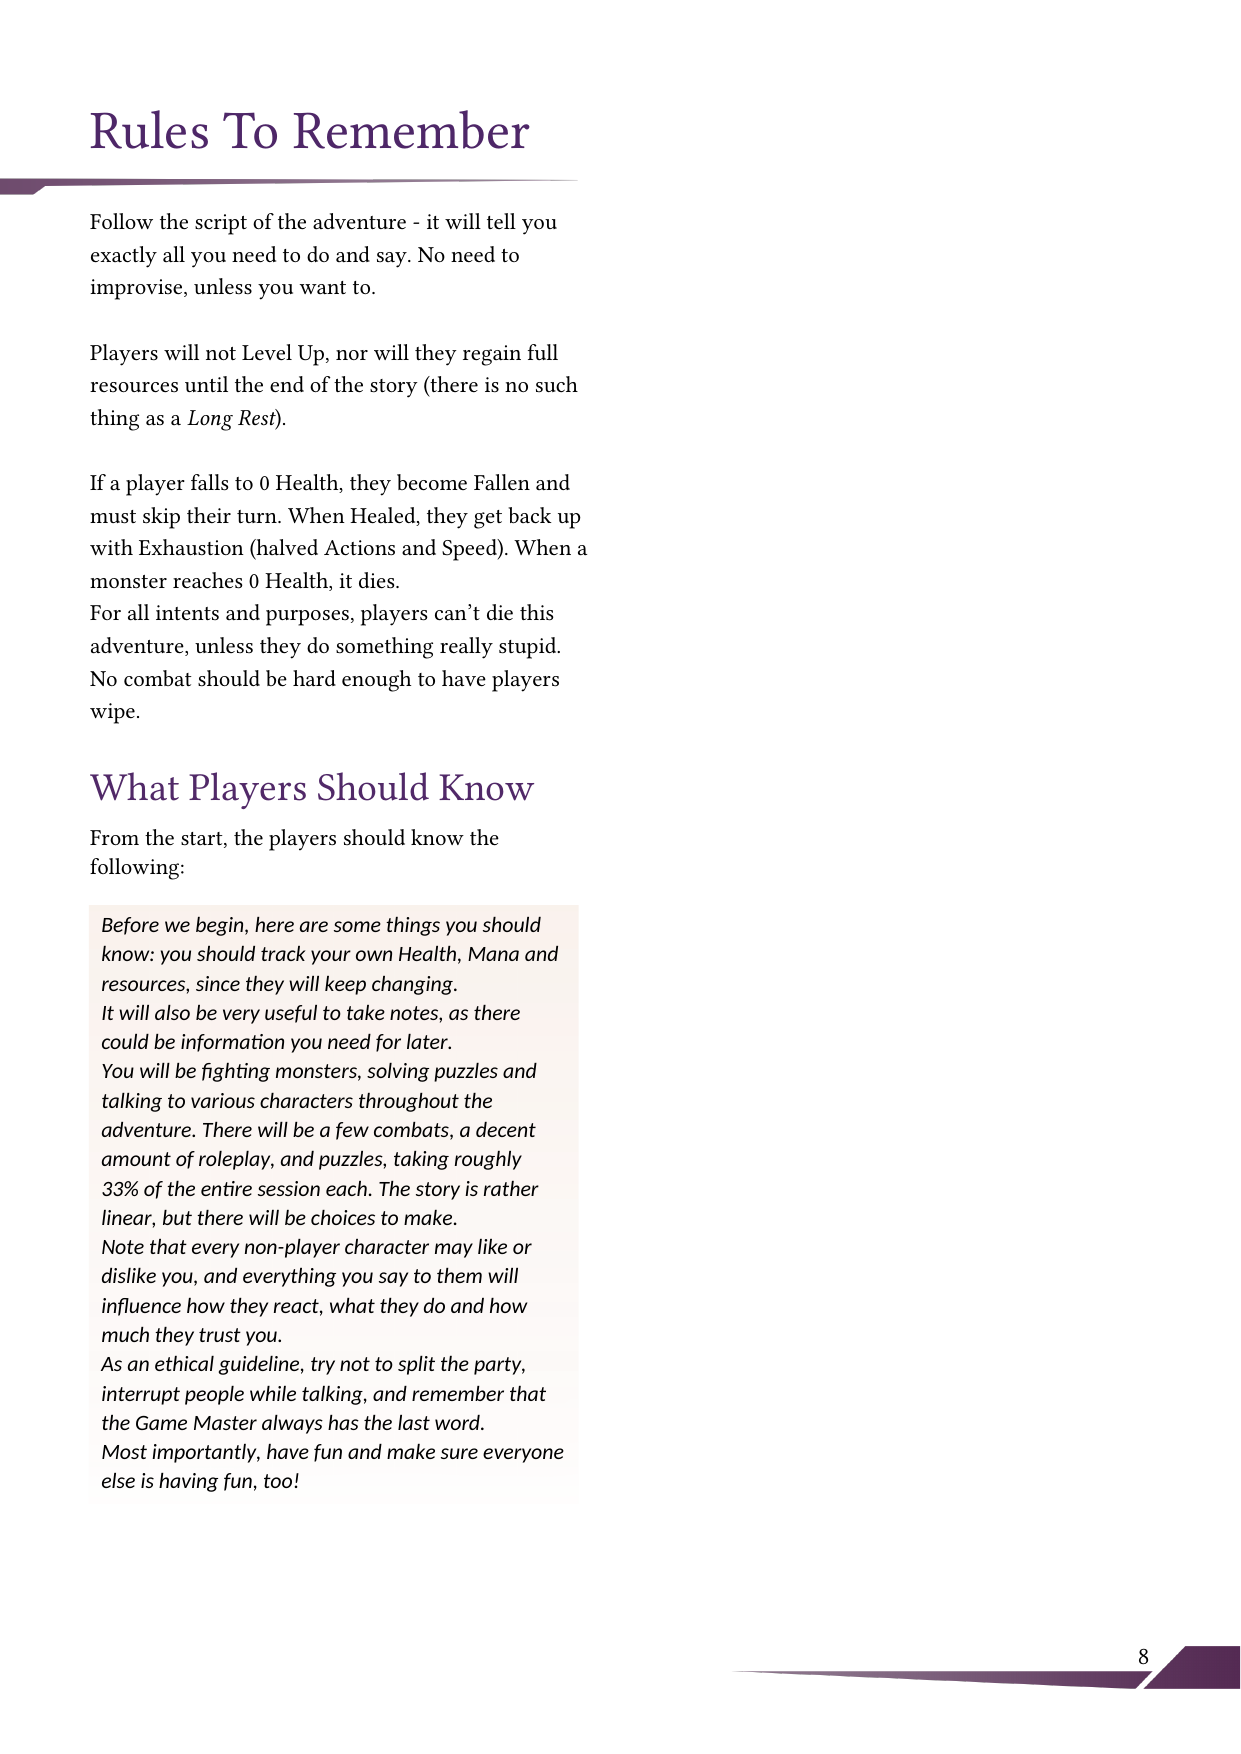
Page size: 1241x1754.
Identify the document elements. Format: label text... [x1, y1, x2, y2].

subtitle Rules To Remember [90, 100, 590, 162]
text the Game Master always has the last word. [90, 1409, 590, 1436]
text else is having fun, too! [90, 1467, 590, 1494]
text amount of roleplay, and puzzles, taking roughly [90, 1146, 590, 1172]
text Note that every non-player character may like or [90, 1233, 590, 1260]
text As an ethical guideline, try not to split the party, [90, 1350, 590, 1377]
text 33% of the entire session each. The story is rather [90, 1175, 590, 1201]
text interrupt people while talking, and remember that [90, 1380, 590, 1406]
text influence how they react, what they do and how [90, 1292, 590, 1318]
text Players will not Level Up, nor will they regain full resources until the end of the story (there is no such thing as a Long Rest). [90, 339, 590, 431]
text talking to various characters throughout the [90, 1087, 590, 1114]
text If a player falls to 0 Health, they become Fallen and must skip their turn. When Healed, they get back up with Exhaustion (halved Actions and Speed). When a monster reaches 0 Health, it dies. [90, 470, 590, 594]
picture [731, 1646, 1241, 1689]
text could be information you need for later. [90, 1028, 590, 1055]
text linear, but there will be choices to make. [90, 1204, 590, 1231]
text adventure. There will be a few combats, a decent [90, 1116, 590, 1143]
subtitle What Players Should Know [90, 765, 590, 811]
text resources, since they will keep changing. [90, 970, 590, 997]
text dislike you, and everything you say to them will [90, 1263, 590, 1289]
text Before we begin, here are some things you should [90, 911, 590, 938]
picture [0, 113, 671, 206]
picture [88, 905, 579, 1504]
text much they trust you. [90, 1321, 590, 1348]
text You will be fighting monsters, solving puzzles and [90, 1058, 590, 1084]
text Most importantly, have fun and make sure everyone [90, 1438, 590, 1465]
text From the start, the players should know the following: [90, 825, 590, 880]
text For all intents and purposes, players can’t die this adventure, unless they do something really stupid. No combat should be hard enough to have players wipe. [90, 600, 590, 724]
text Follow the script of the adventure - it will tell you exactly all you need to do and say. No need to improvise, unless you want to. [90, 209, 590, 300]
text It will also be very useful to take notes, as there [90, 999, 590, 1026]
text know: you should track your own Health, Mana and [90, 941, 590, 967]
